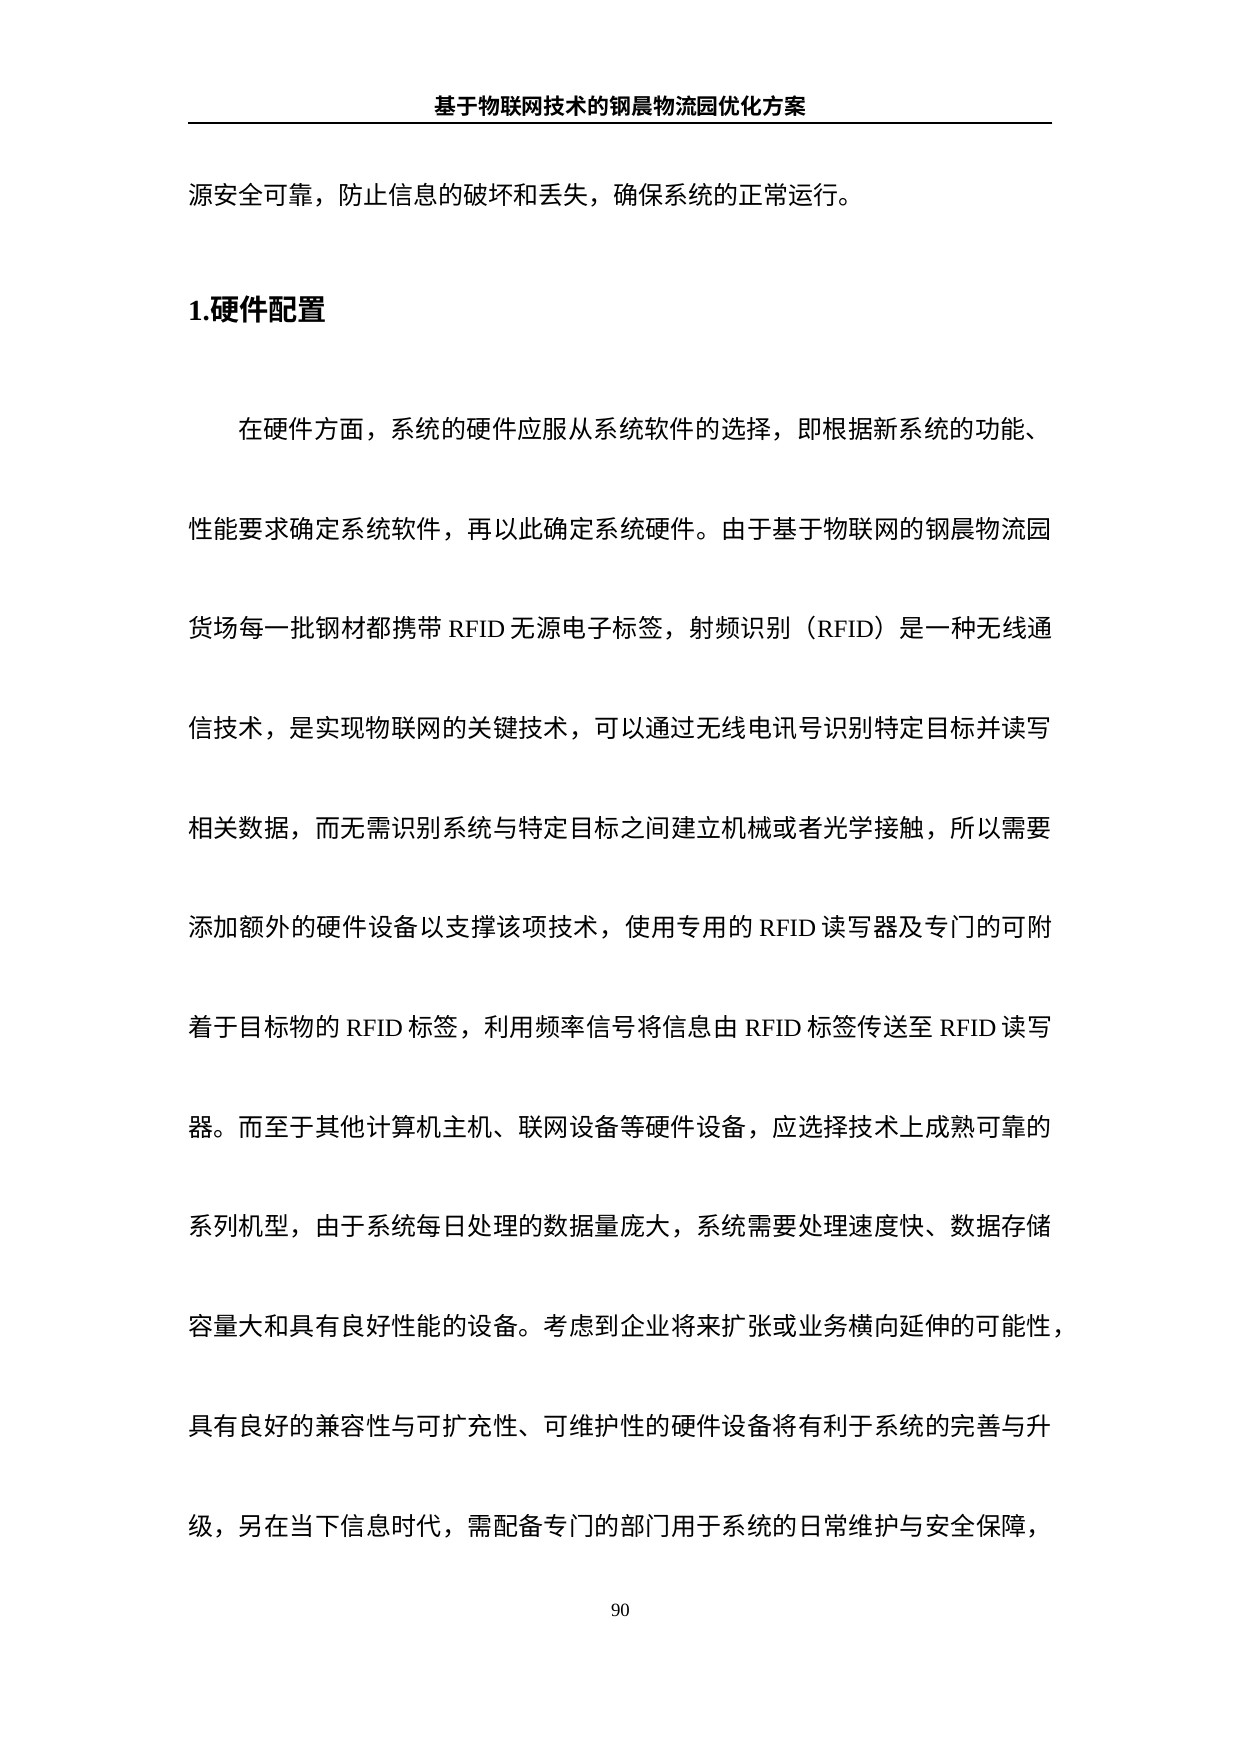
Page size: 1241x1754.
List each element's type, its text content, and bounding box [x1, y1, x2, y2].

subtitle 1.硬件配置 [188, 274, 1052, 340]
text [188, 394, 1052, 1557]
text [188, 160, 1052, 227]
